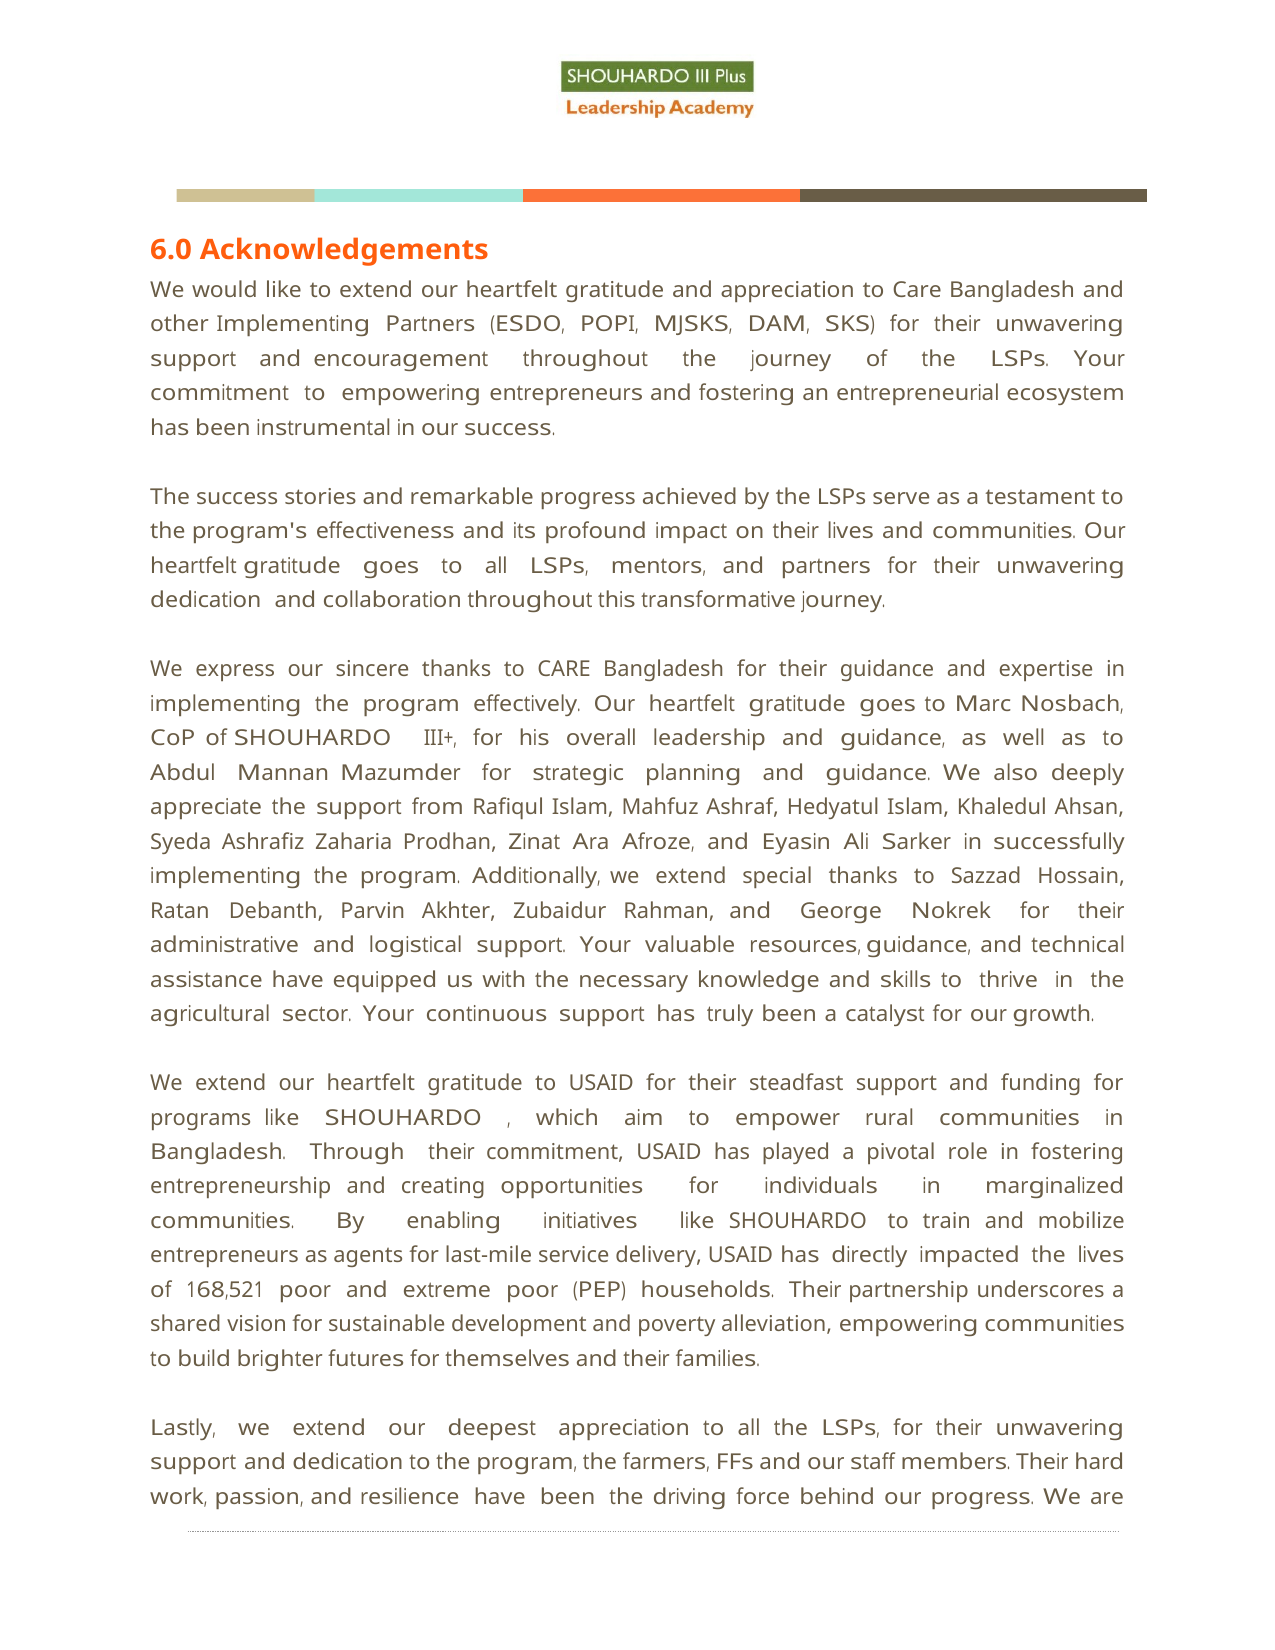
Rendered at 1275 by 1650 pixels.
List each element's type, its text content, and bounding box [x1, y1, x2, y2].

subtitle 6.0 Acknowledgements [150, 229, 1196, 268]
text We extend our heartfelt gratitude to USAID for their steadfast support and funding for programs like SHOUHARDO , which aim to empower rural communities in Bangladesh. Through their commitment, USAID has played a pivotal role in fostering entrepreneurship and creating opportunities for individuals in marginalized communities. By enabling initiatives like SHOUHARDO to train and mobilize entrepreneurs as agents for last-mile service delivery, USAID has directly impacted the lives of 168,521 poor and extreme poor (PEP) households. Their partnership underscores a shared vision for sustainable development and poverty alleviation, empowering communities to build brighter futures for themselves and their families. [150, 1067, 1125, 1373]
text We express our sincere thanks to CARE Bangladesh for their guidance and expertise in implementing the program eﬀectively. Our heartfelt gratitude goes to Marc Nosbach, CoP of SHOUHARDO III+, for his overall leadership and guidance, as well as to Abdul Mannan Mazumder for strategic planning and guidance. We also deeply appreciate the support from Raﬁqul Islam, Mahfuz Ashraf, Hedyatul Islam, Khaledul Ahsan, Syeda Ashraﬁz Zaharia Prodhan, Zinat Ara Afroze, and Eyasin Ali Sarker in successfully implementing the program. Additionally, we extend special thanks to Sazzad Hossain, Ratan Debanth, Parvin Akhter, Zubaidur Rahman, and George Nokrek for their administrative and logistical support. Your valuable resources, guidance, and technical assistance have equipped us with the necessary knowledge and skills to thrive in the agricultural sector. Your continuous support has truly been a catalyst for our growth. [150, 653, 1125, 1028]
text The success stories and remarkable progress achieved by the LSPs serve as a testament to the program's eﬀectiveness and its profound impact on their lives and communities. Our heartfelt gratitude goes to all LSPs, mentors, and partners for their unwavering dedication and collaboration throughout this transformative journey. [150, 481, 1125, 614]
picture [556, 54, 757, 118]
picture [176, 189, 1147, 202]
text We would like to extend our heartfelt gratitude and appreciation to Care Bangladesh and other Implementing Partners (ESDO, POPI, MJSKS, DAM, SKS) for their unwavering support and encouragement throughout the journey of the LSPs. Your commitment to empowering entrepreneurs and fostering an entrepreneurial ecosystem has been instrumental in our success. [150, 274, 1125, 442]
